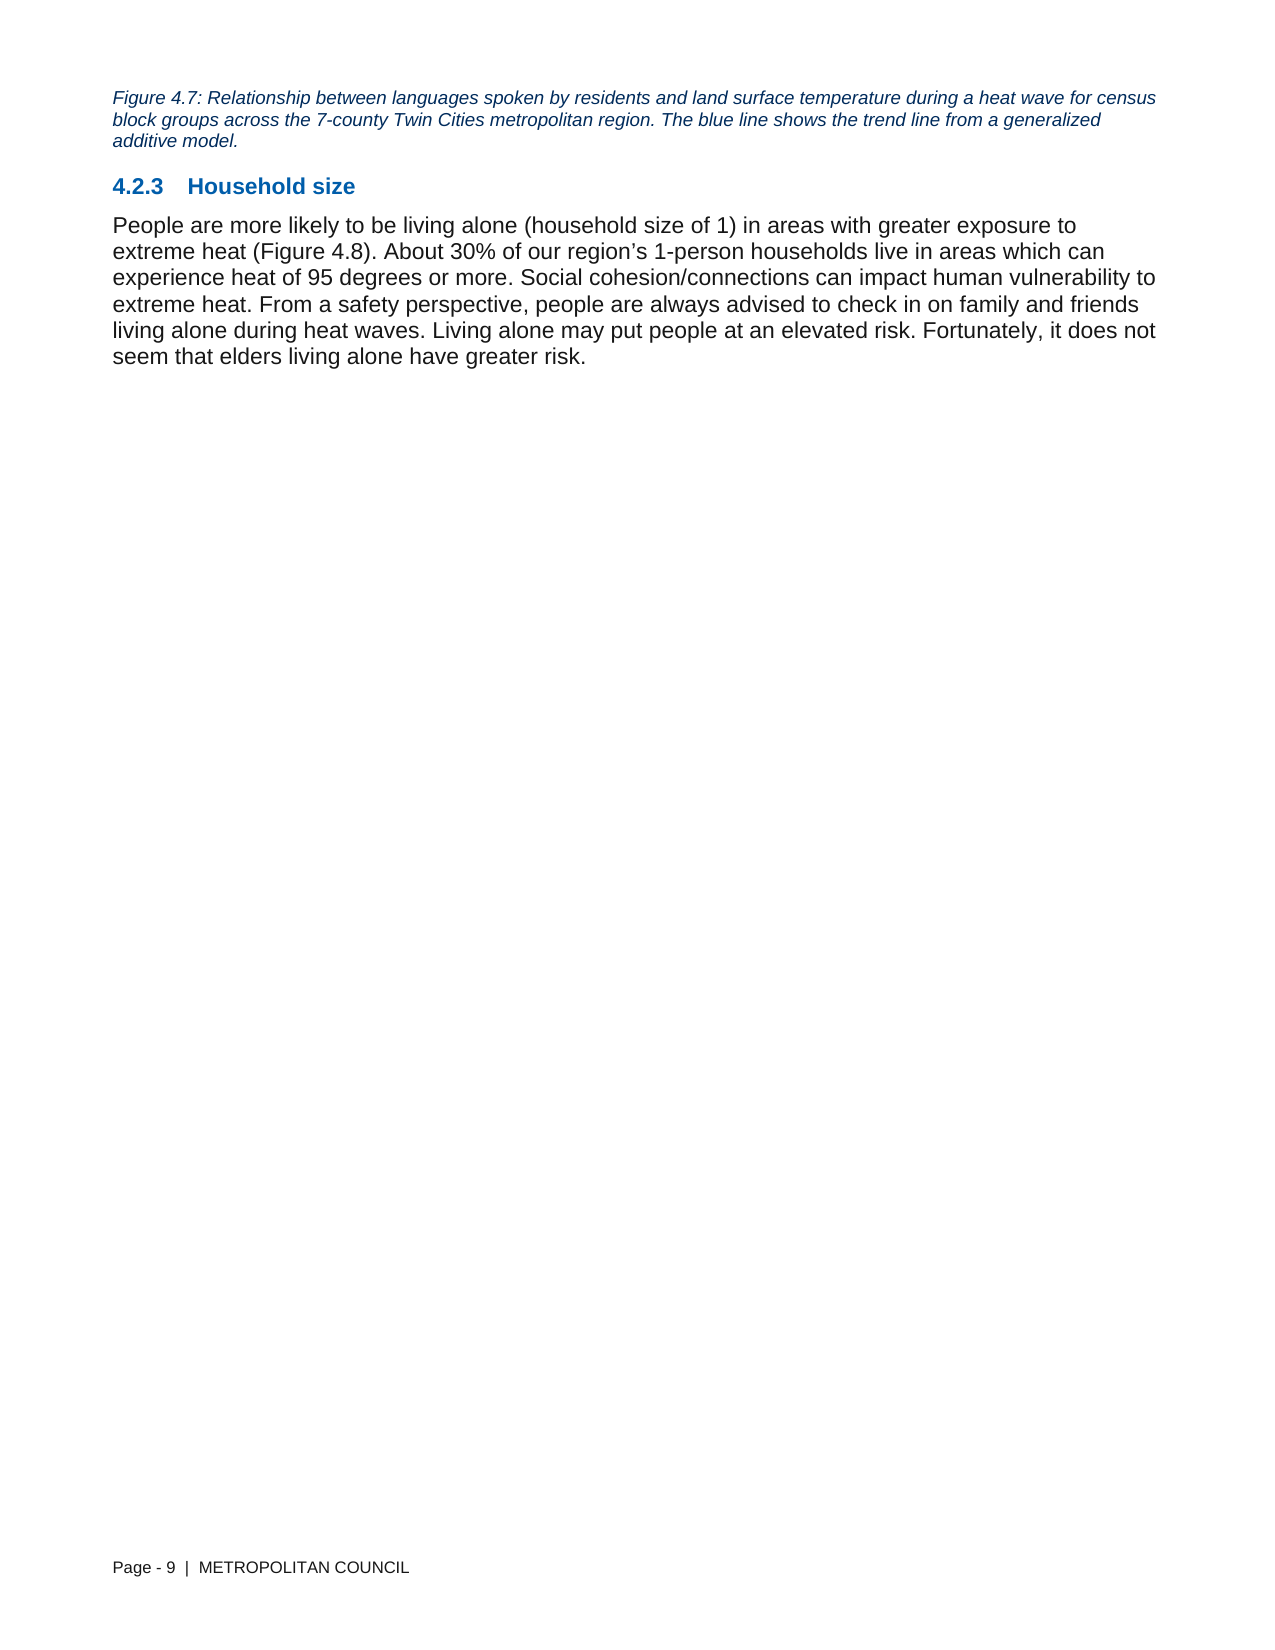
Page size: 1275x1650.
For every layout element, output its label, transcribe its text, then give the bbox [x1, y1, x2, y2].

text Figure 4.7: Relationship between languages spoken by residents and land surface temperature during a heat wave for census block groups across the 7-county Twin Cities metropolitan region. The blue line shows the trend line from a generalized additive model. [112, 87, 1162, 152]
text People are more likely to be living alone (household size of 1) in areas with greater exposure to extreme heat (Figure 4.8). About 30% of our region’s 1-person households live in areas which can experience heat of 95 degrees or more. Social cohesion/connections can impact human vulnerability to extreme heat. From a safety perspective, people are always advised to check in on family and friends living alone during heat waves. Living alone may put people at an elevated risk. Fortunately, it does not seem that elders living alone have greater risk. [112, 212, 1162, 370]
subtitle 4.2.3 Household size [112, 173, 1162, 199]
